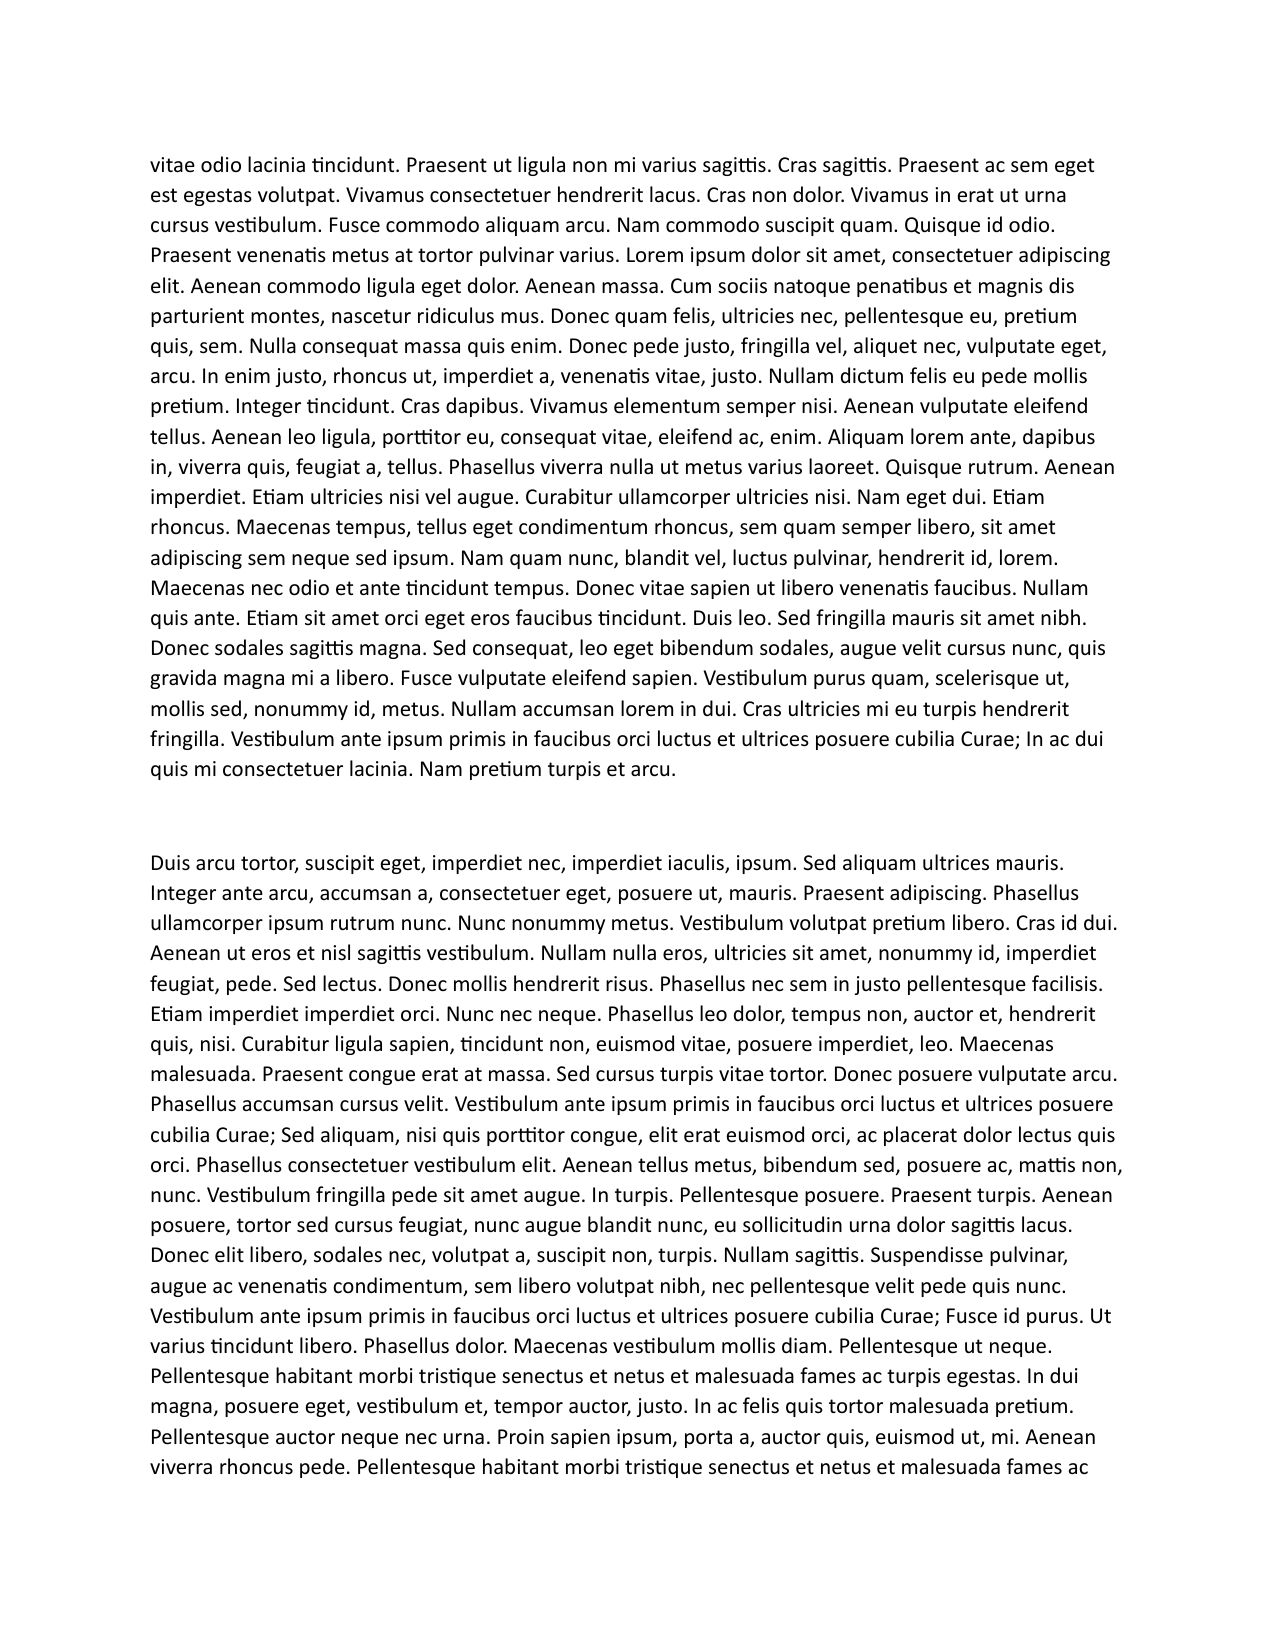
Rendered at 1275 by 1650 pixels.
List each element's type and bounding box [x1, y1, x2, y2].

text [150, 150, 1125, 782]
text [150, 848, 1125, 1480]
